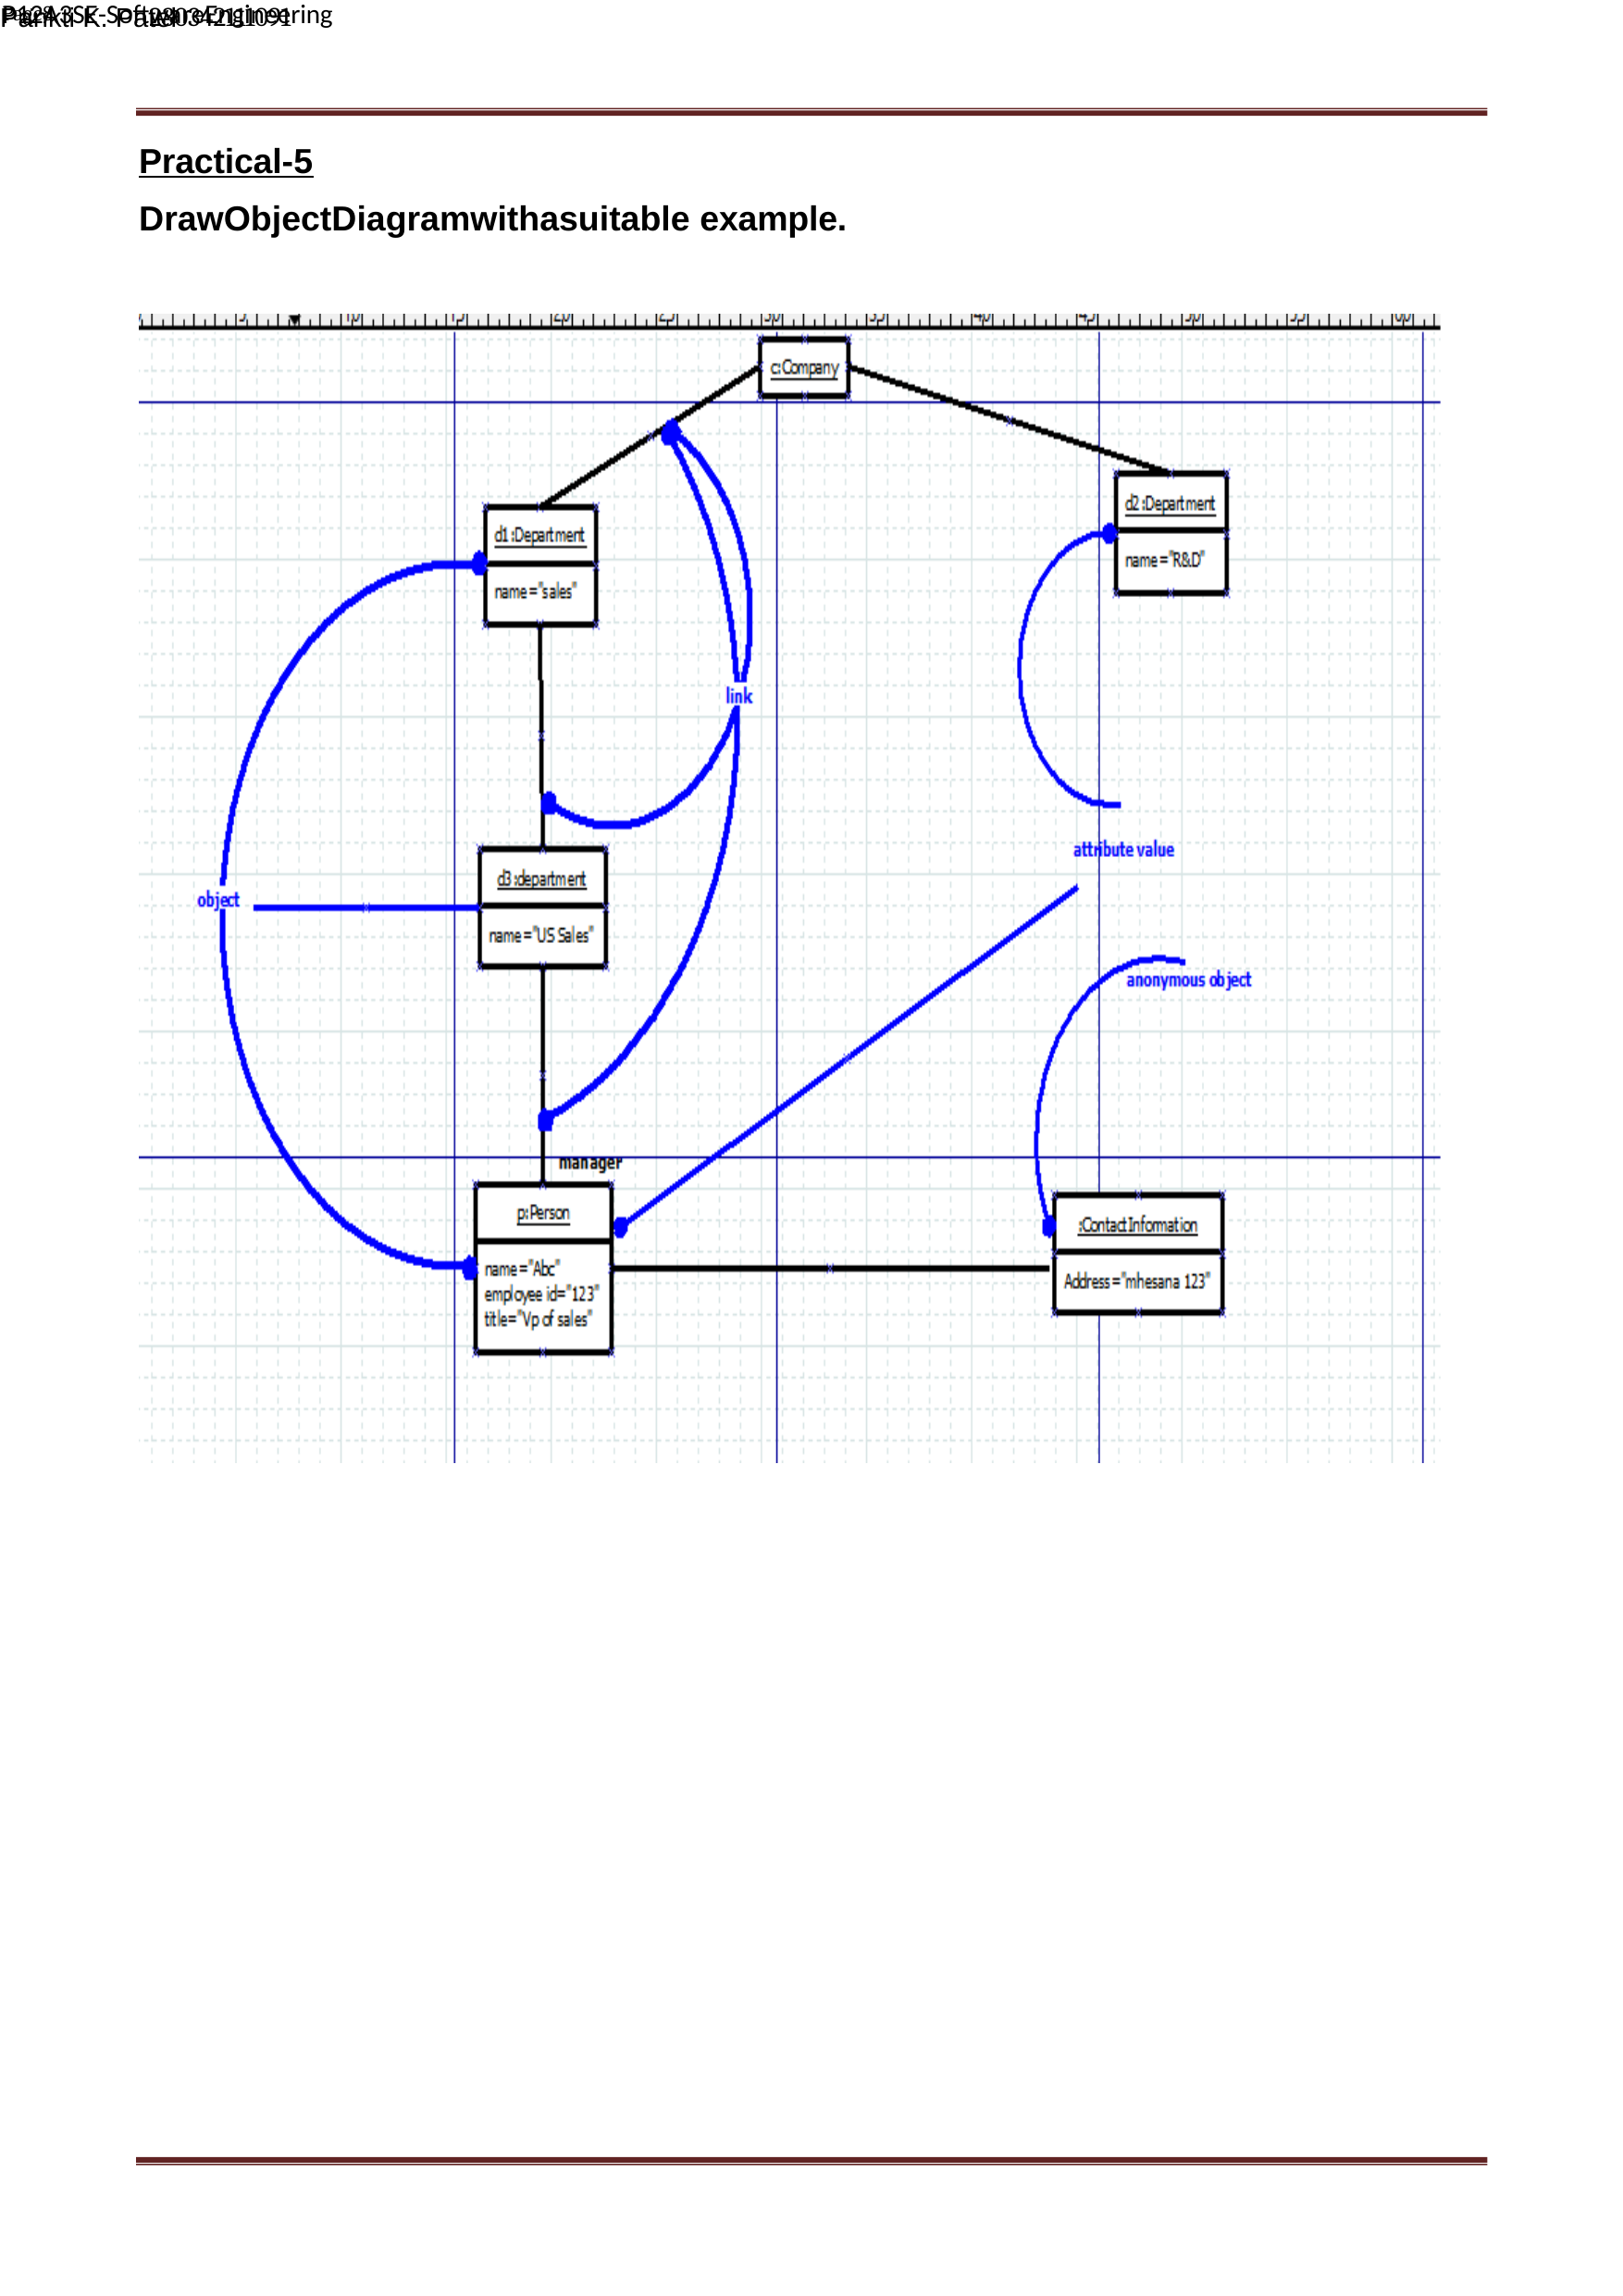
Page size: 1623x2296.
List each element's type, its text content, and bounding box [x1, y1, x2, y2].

text Practical-5 [139, 141, 1497, 180]
subtitle DrawObjectDiagramwithasuitable example. [139, 198, 1497, 239]
picture [139, 314, 1441, 1463]
